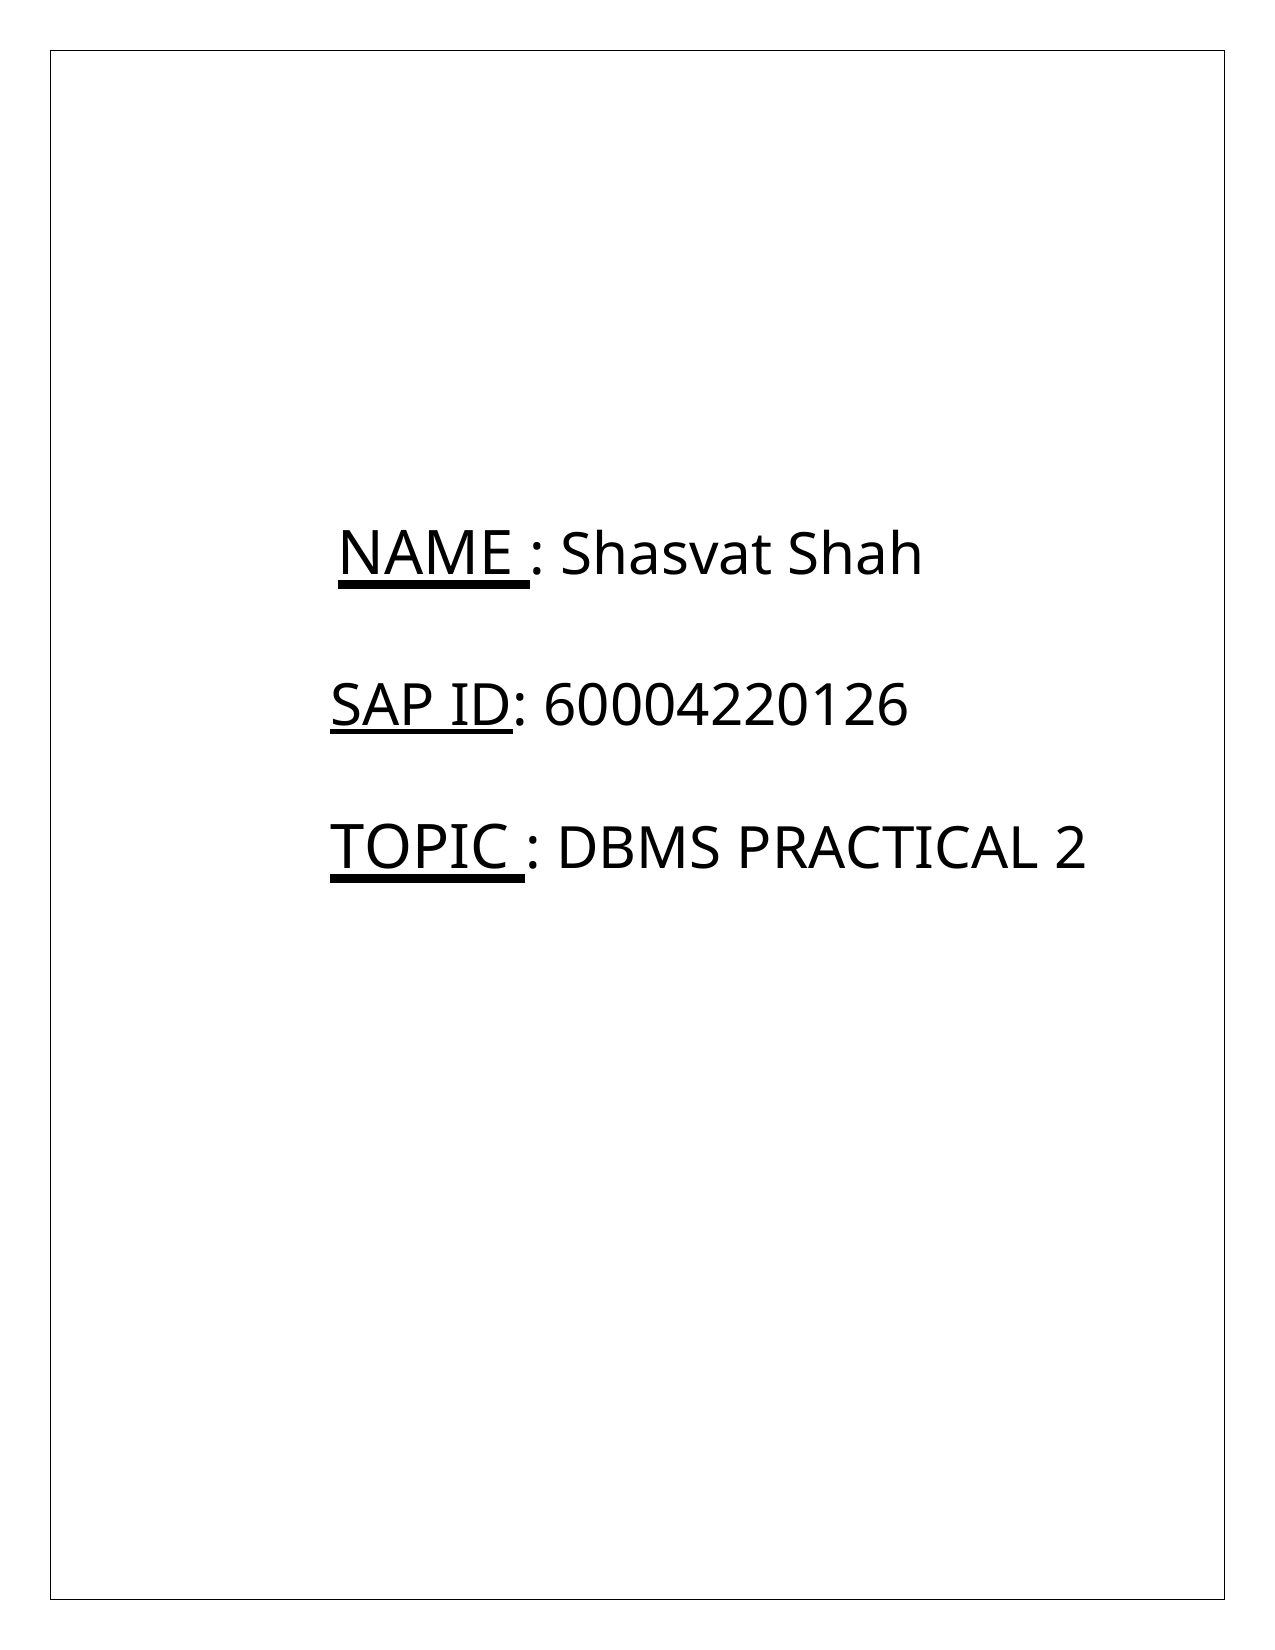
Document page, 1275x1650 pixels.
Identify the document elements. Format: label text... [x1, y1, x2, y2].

text SAP ID: 60004220126 [112, 663, 1162, 742]
text TOPIC : DBMS PRACTICAL 2 [330, 810, 1162, 883]
text NAME : Shasvat Shah [262, 516, 1162, 589]
